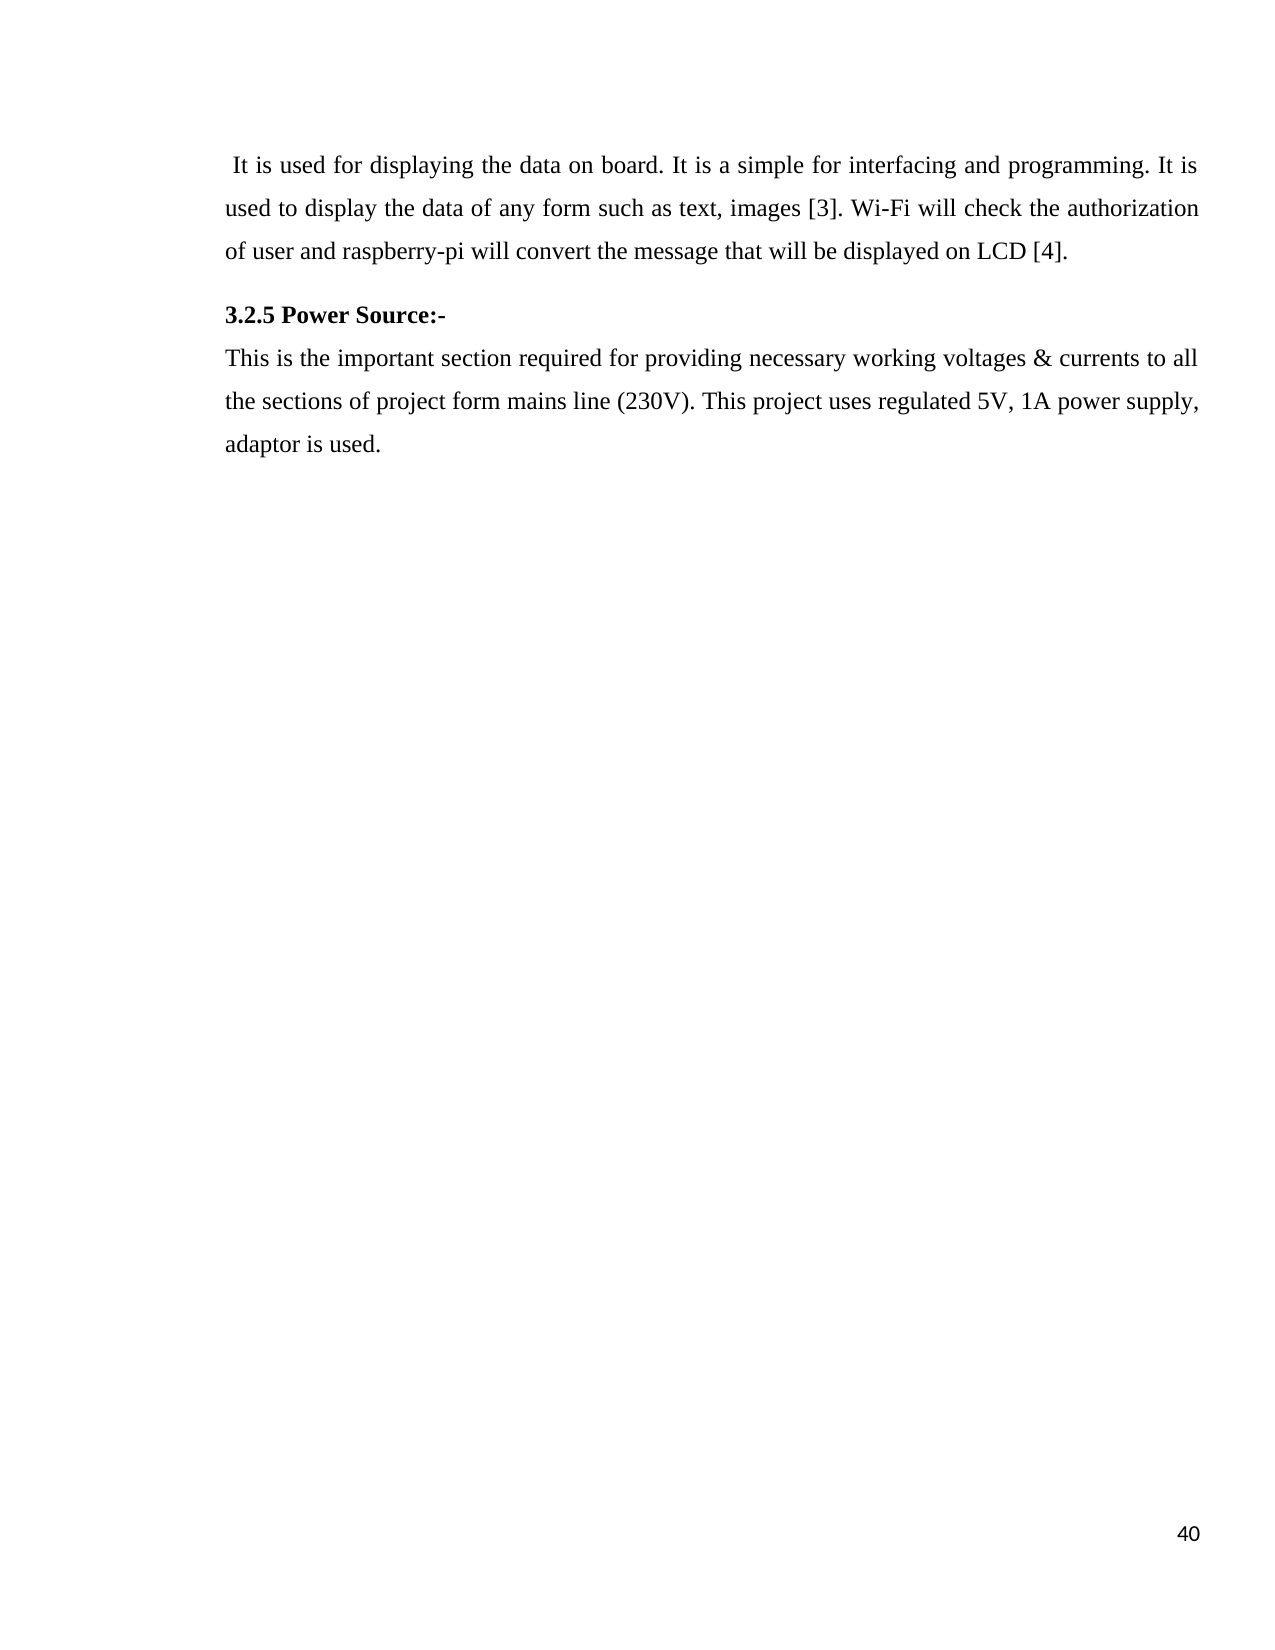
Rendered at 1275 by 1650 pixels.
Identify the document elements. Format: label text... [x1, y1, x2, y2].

list This is the important section required for providing necessary working voltages & currents to all the sections of project form mains line (230V). This project uses regulated 5V, 1A power supply, adaptor is used. [225, 343, 1200, 458]
list It is used for displaying the data on board. It is a simple for interfacing and programming. It is used to display the data of any form such as text, images [3]. Wi-Fi will check the authorization of user and raspberry-pi will convert the message that will be displayed on LCD [4]. [225, 150, 1200, 265]
text 3.2.5 Power Source:- [225, 300, 1200, 329]
